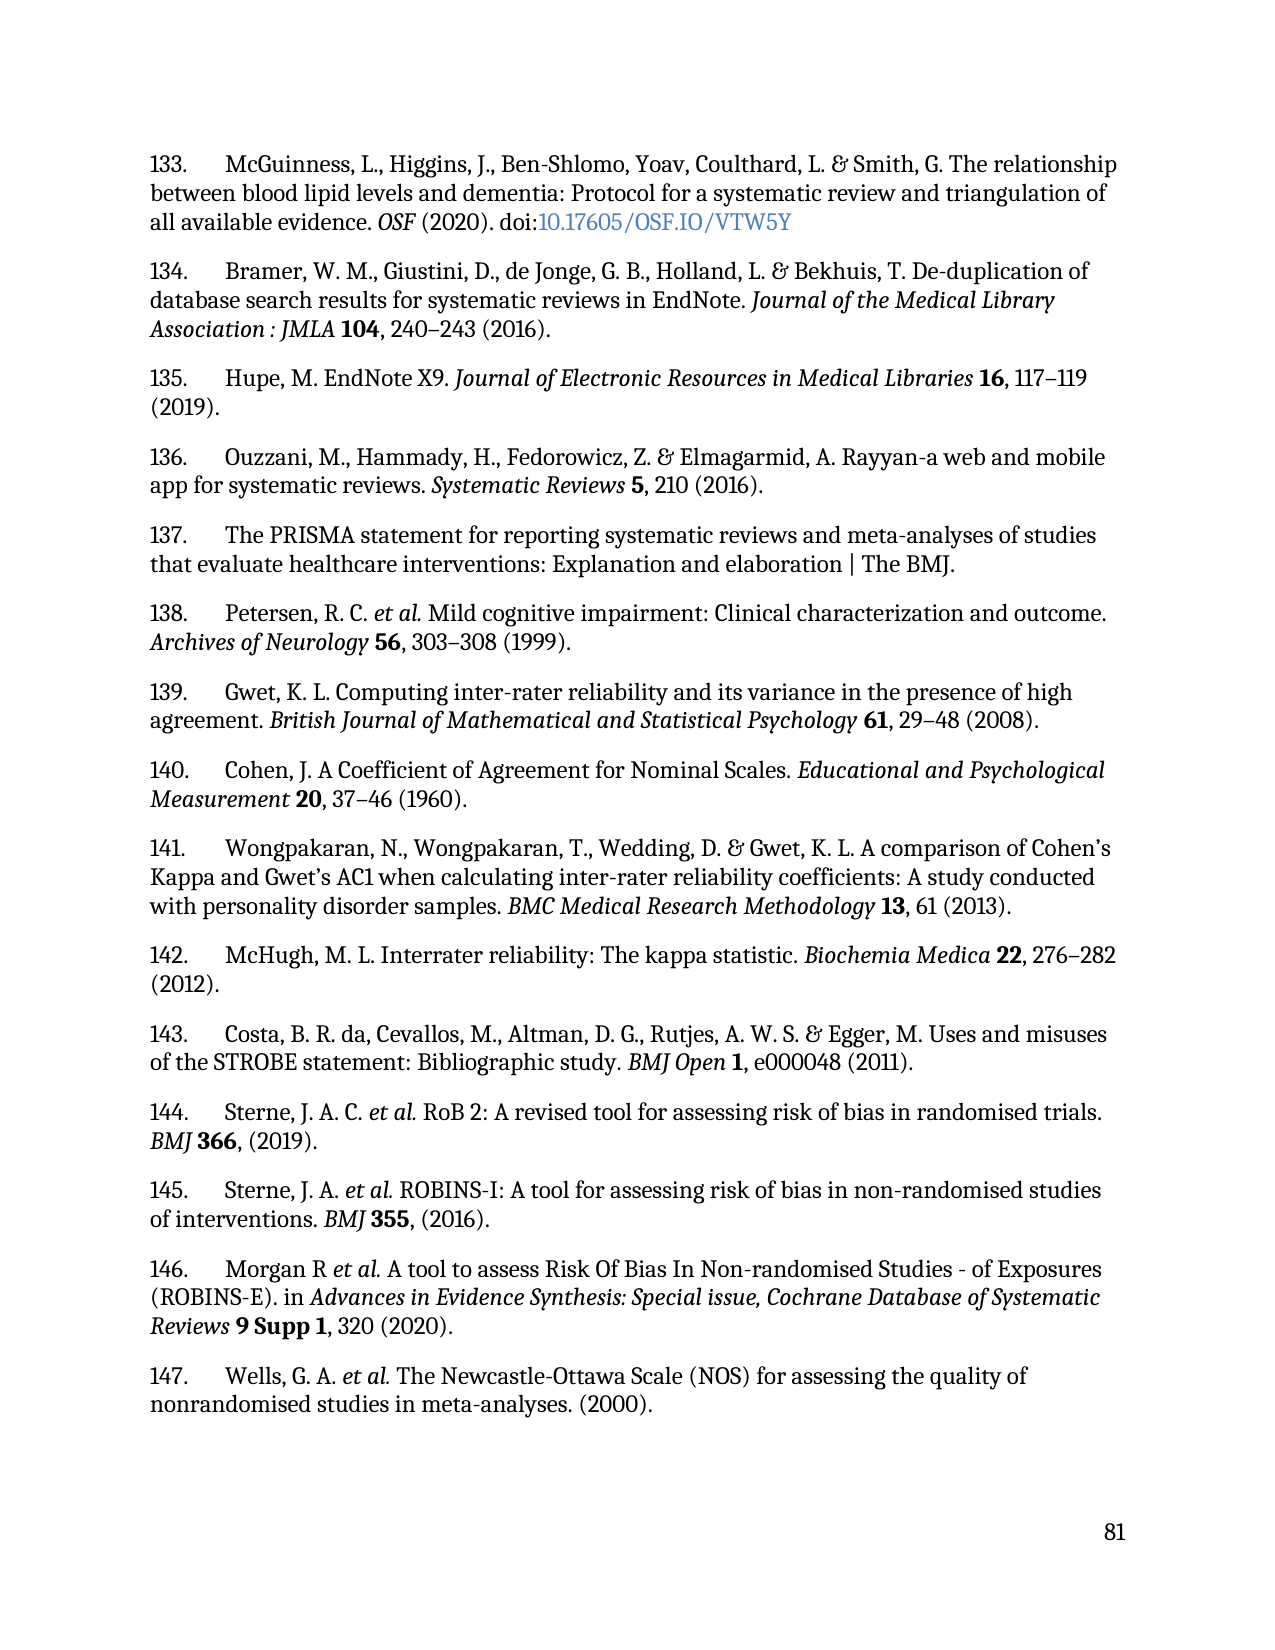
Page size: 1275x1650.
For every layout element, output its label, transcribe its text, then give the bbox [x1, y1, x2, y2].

text 140. Cohen, J. A Coefficient of Agreement for Nominal Scales. Educational and Psychological Measurement 20, 37–46 (1960). [150, 756, 1125, 813]
text 146. Morgan R et al. A tool to assess Risk Of Bias In Non-randomised Studies - of Exposures (ROBINS-E). in Advances in Evidence Synthesis: Special issue, Cochrane Database of Systematic Reviews 9 Supp 1, 320 (2020). [150, 1254, 1125, 1341]
text 137. The PRISMA statement for reporting systematic reviews and meta-analyses of studies that evaluate healthcare interventions: Explanation and elaboration | The BMJ. [150, 521, 1125, 578]
text 138. Petersen, R. C. et al. Mild cognitive impairment: Clinical characterization and outcome. Archives of Neurology 56, 303–308 (1999). [150, 599, 1125, 657]
text 145. Sterne, J. A. et al. ROBINS-I: A tool for assessing risk of bias in non-randomised studies of interventions. BMJ 355, (2016). [150, 1176, 1125, 1234]
text 144. Sterne, J. A. C. et al. RoB 2: A revised tool for assessing risk of bias in randomised trials. BMJ 366, (2019). [150, 1098, 1125, 1155]
text 142. McHugh, M. L. Interrater reliability: The kappa statistic. Biochemia Medica 22, 276–282 (2012). [150, 941, 1125, 999]
text 147. Wells, G. A. et al. The Newcastle-Ottawa Scale (NOS) for assessing the quality of nonrandomised studies in meta-analyses. (2000). [150, 1362, 1125, 1419]
text 136. Ouzzani, M., Hammady, H., Fedorowicz, Z. & Elmagarmid, A. Rayyan-a web and mobile app for systematic reviews. Systematic Reviews 5, 210 (2016). [150, 442, 1125, 500]
text 141. Wongpakaran, N., Wongpakaran, T., Wedding, D. & Gwet, K. L. A comparison of Cohen’s Kappa and Gwet’s AC1 when calculating inter-rater reliability coefficients: A study conducted with personality disorder samples. BMC Medical Research Methodology 13, 61 (2013). [150, 834, 1125, 920]
text 133. McGuinness, L., Higgins, J., Ben-Shlomo, Yoav, Coulthard, L. & Smith, G. The relationship between blood lipid levels and dementia: Protocol for a systematic review and triangulation of all available evidence. OSF (2020). doi:10.17605/OSF.IO/VTW5Y [150, 150, 1125, 236]
text 134. Bramer, W. M., Giustini, D., de Jonge, G. B., Holland, L. & Bekhuis, T. De-duplication of database search results for systematic reviews in EndNote. Journal of the Medical Library Association : JMLA 104, 240–243 (2016). [150, 257, 1125, 343]
text 143. Costa, B. R. da, Cevallos, M., Altman, D. G., Rutjes, A. W. S. & Egger, M. Uses and misuses of the STROBE statement: Bibliographic study. BMJ Open 1, e000048 (2011). [150, 1019, 1125, 1077]
text 139. Gwet, K. L. Computing inter-rater reliability and its variance in the presence of high agreement. British Journal of Mathematical and Statistical Psychology 61, 29–48 (2008). [150, 677, 1125, 735]
text 135. Hupe, M. EndNote X9. Journal of Electronic Resources in Medical Libraries 16, 117–119 (2019). [150, 364, 1125, 422]
